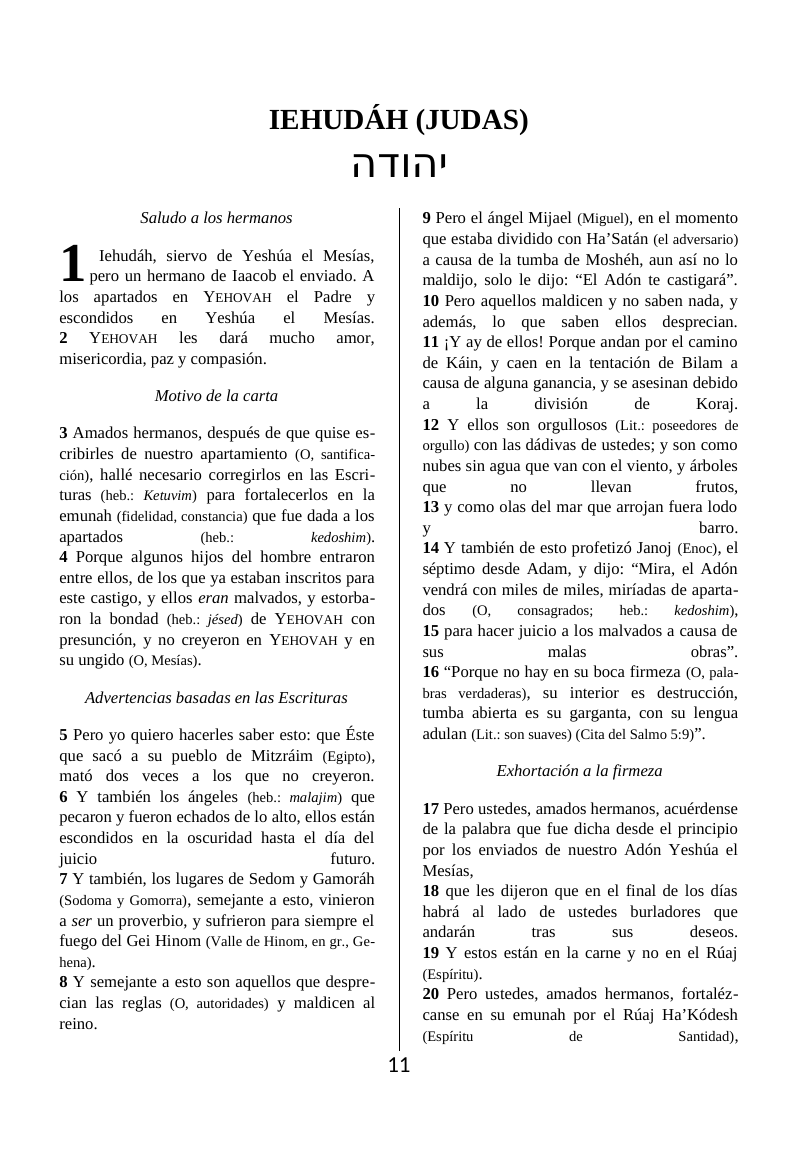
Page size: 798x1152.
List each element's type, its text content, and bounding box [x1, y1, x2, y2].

text IEHUDÁH (JUDAS) יהודה [59, 102, 738, 188]
text Advertencias basadas en las Escrituras [59, 687, 375, 707]
text Motivo de la carta [59, 386, 375, 405]
text 3 Amados hermanos, después de que quise escribirles de nuestro apartamiento (O, santificación), hallé necesario corregirlos en las Escrituras (heb.: Ketuvim) para fortalecerlos en la emunah (fidelidad, constancia) que fue dada a los apartados (heb.: kedoshim). 4 Porque algunos hijos del hombre entraron entre ellos, de los que ya estaban inscritos para este castigo, y ellos eran malvados, y estorbaron la bondad (heb.: jésed) de Yehovah con presunción, y no creyeron en Yehovah y en su ungido (O, Mesías). [59, 423, 375, 669]
text 5 Pero yo quiero hacerles saber esto: que Éste que sacó a su pueblo de Mitzráim (Egipto), mató dos veces a los que no creyeron. 6 Y también los ángeles (heb.: malajim) que pecaron y fueron echados de lo alto, ellos están escondidos en la oscuridad hasta el día del juicio futuro. 7 Y también, los lugares de Sedom y Gamoráh (Sodoma y Gomorra), semejante a esto, vinieron a ser un proverbio, y sufrieron para siempre el fuego del Gei Hinom (Valle de Hinom, en gr., Gehena). 8 Y semejante a esto son aquellos que desprecian las reglas (O, autoridades) y maldicen al reino. 9 Pero el ángel Mijael (Miguel), en el momento que estaba dividido con Ha’Satán (el adversario) a causa de la tumba de Moshéh, aun así no lo maldijo, solo le dijo: “El Adón te castigará”. 10 Pero aquellos maldicen y no saben nada, y además, lo que saben ellos desprecian. 11 ¡Y ay de ellos! Porque andan por el camino de Káin, y caen en la tentación de Bilam a causa de alguna ganancia, y se asesinan debido a la división de Koraj. 12 Y ellos son orgullosos (Lit.: poseedores de orgullo) con las dádivas de ustedes; y son como nubes sin agua que van con el viento, y árboles que no llevan frutos, 13 y como olas del mar que arrojan fuera lodo y barro. 14 Y también de esto profetizó Janoj (Enoc), el séptimo desde Adam, y dijo: “Mira, el Adón vendrá con miles de miles, miríadas de apartados (O, consagrados; heb.: kedoshim), 15 para hacer juicio a los malvados a causa de sus malas obras”. 16 “Porque no hay en su boca firmeza (O, palabras verdaderas), su interior es destrucción, tumba abierta es su garganta, con su lengua adulan (Lit.: son suaves) (Cita del Salmo 5:9)”. [422, 208, 738, 743]
text Saludo a los hermanos [59, 208, 375, 227]
text Exhortación a la firmeza [422, 761, 738, 780]
text Iehudáh, siervo de Yeshúa el Mesías, pero un hermano de Iaacob el enviado. A los apartados en Yehovah el Padre y escondidos en Yeshúa el Mesías. 2 Yehovah les dará mucho amor, misericordia, paz y compasión. [59, 246, 375, 368]
